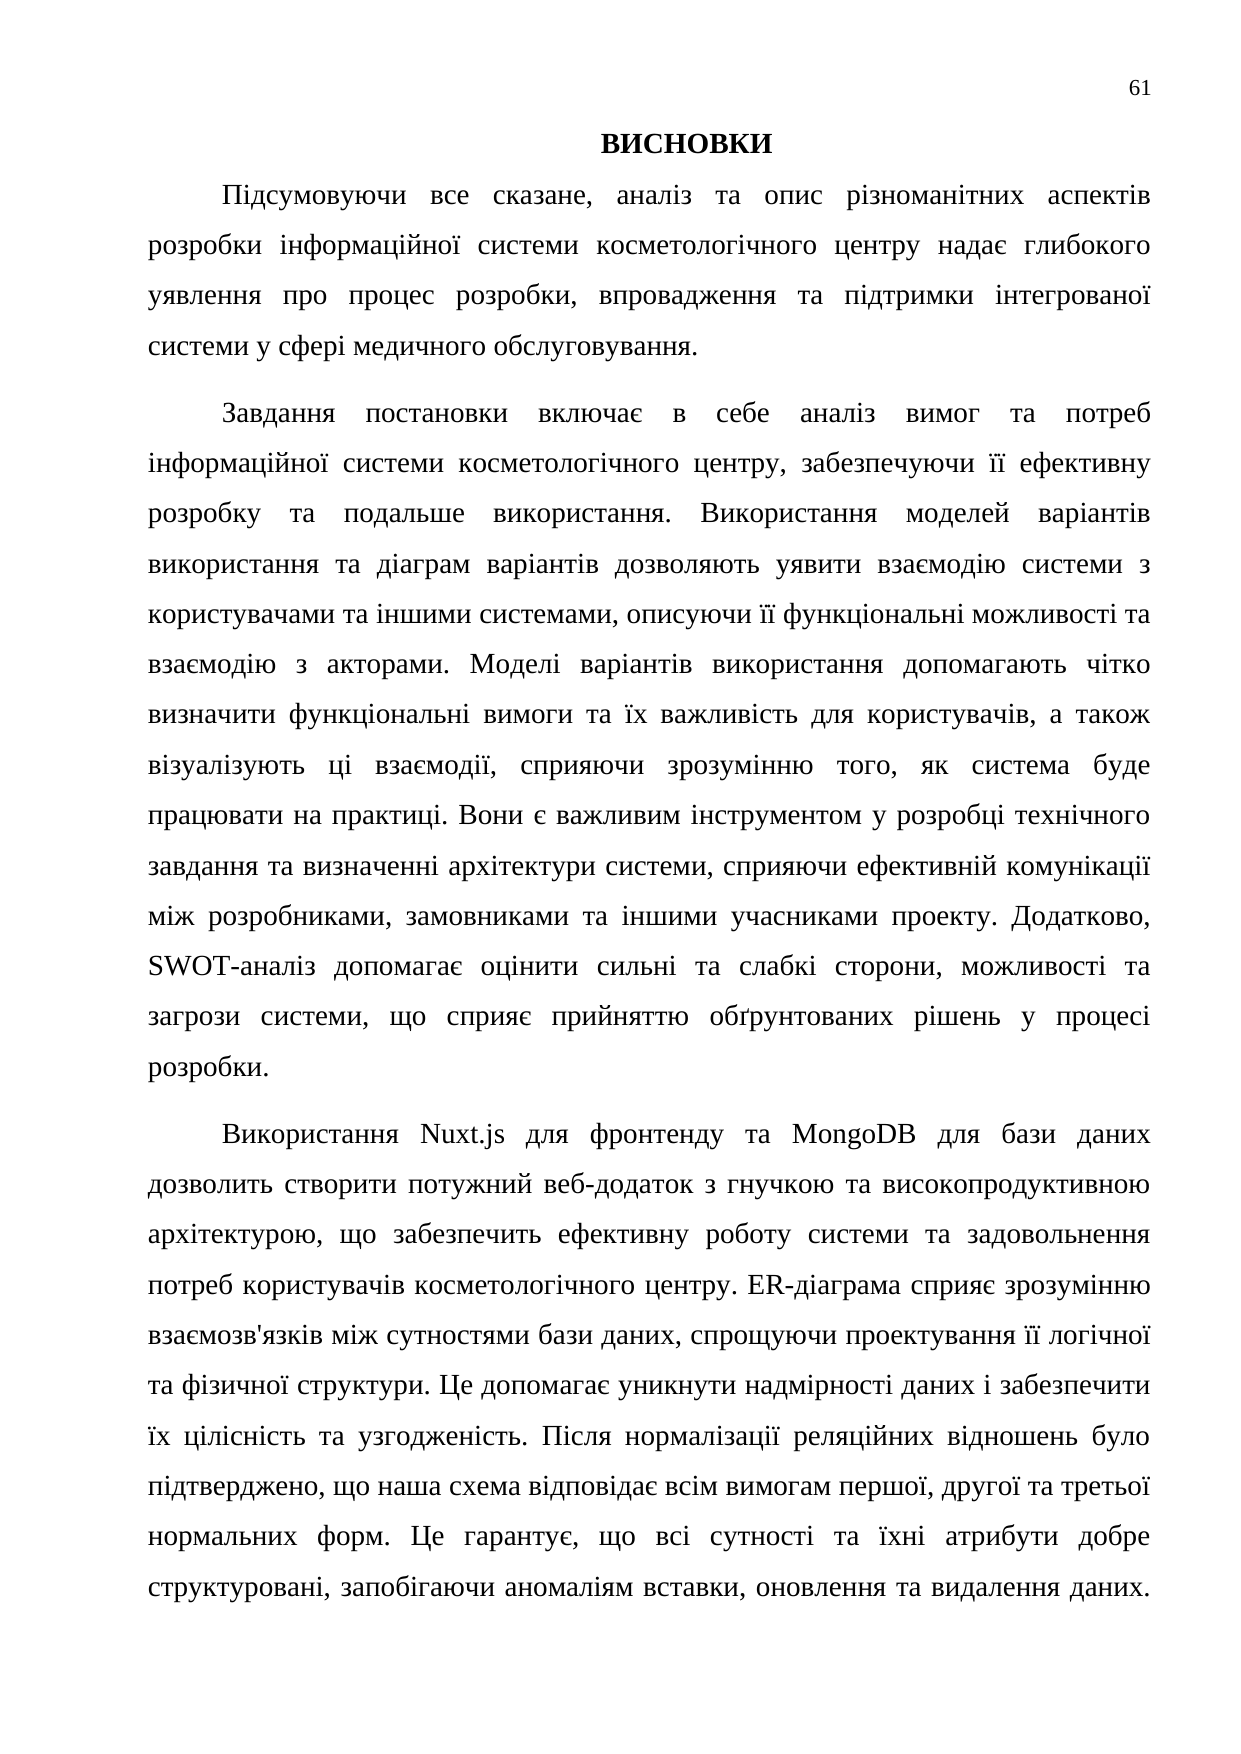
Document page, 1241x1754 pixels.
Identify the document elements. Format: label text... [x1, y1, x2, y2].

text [148, 1116, 1152, 1602]
text Завдання постановки включає в себе аналіз вимог та потреб інформаційної системи косметологічного центру, забезпечуючи її ефективну розробку та подальше використання. Використання моделей варіантів використання та діаграм варіантів дозволяють уявити взаємодію системи з користувачами та іншими системами, описуючи її функціональні можливості та взаємодію з акторами. Моделі варіантів використання допомагають чітко визначити функціональні вимоги та їх важливість для користувачів, а також візуалізують ці взаємодії, сприяючи зрозумінню того, як система буде працювати на практиці. Вони є важливим інструментом у розробці технічного завдання та визначенні архітектури системи, сприяючи ефективній комунікації між розробниками, замовниками та іншими учасниками проекту. Додатково, SWOT-аналіз допомагає оцінити сильні та слабкі сторони, можливості та загрози системи, що сприяє прийняттю обґрунтованих рішень у процесі розробки. [148, 395, 1152, 1082]
text ВИСНОВКИ [148, 127, 1152, 160]
text Підсумовуючи все сказане, аналіз та опис різноманітних аспектів розробки інформаційної системи косметологічного центру надає глибокого уявлення про процес розробки, впровадження та підтримки інтегрованої системи у сфері медичного обслуговування. [148, 177, 1152, 361]
